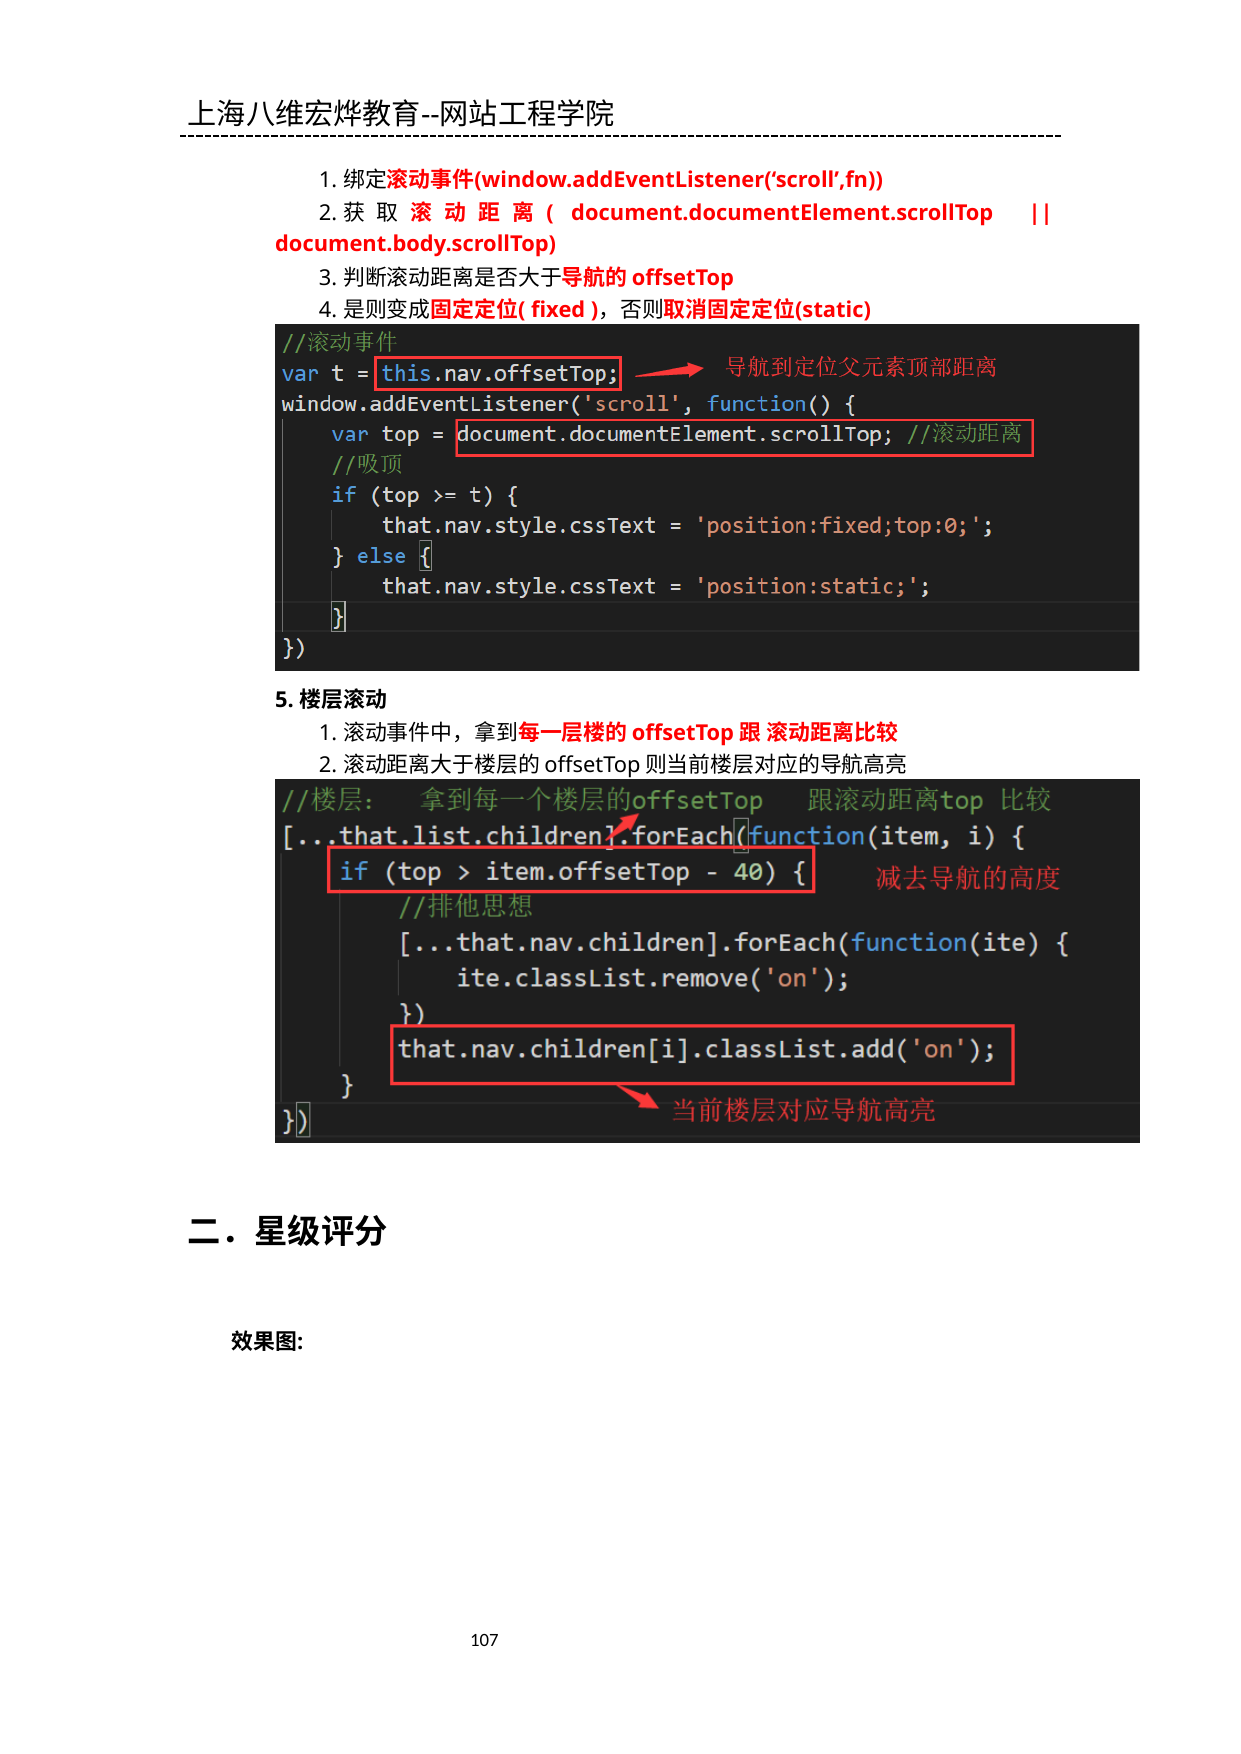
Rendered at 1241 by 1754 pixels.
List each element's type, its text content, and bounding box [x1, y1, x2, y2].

list 效果图: [187, 1323, 1053, 1356]
picture [275, 324, 1140, 671]
list 绑定滚动事件(window.addEventListener(‘scroll’,fn)) [275, 162, 1053, 194]
subtitle 星级评分 [187, 1197, 1053, 1262]
list 判断滚动距离是否大于导航的offsetTop [275, 259, 1053, 292]
list 2. 滚动距离大于楼层的offsetTop则当前楼层对应的导航高亮 [275, 747, 1053, 779]
list 1. 滚动事件中，拿到每一层楼的offsetTop 跟 滚动距离比较 [275, 714, 1053, 747]
list 是则变成固定定位( fixed )，否则取消固定定位(static) [275, 292, 1053, 324]
list 获取滚动距离( document.documentElement.scrollTop || document.body.scrollTop) [275, 194, 1053, 259]
list 5. 楼层滚动 [231, 682, 1053, 714]
picture [275, 779, 1140, 1143]
